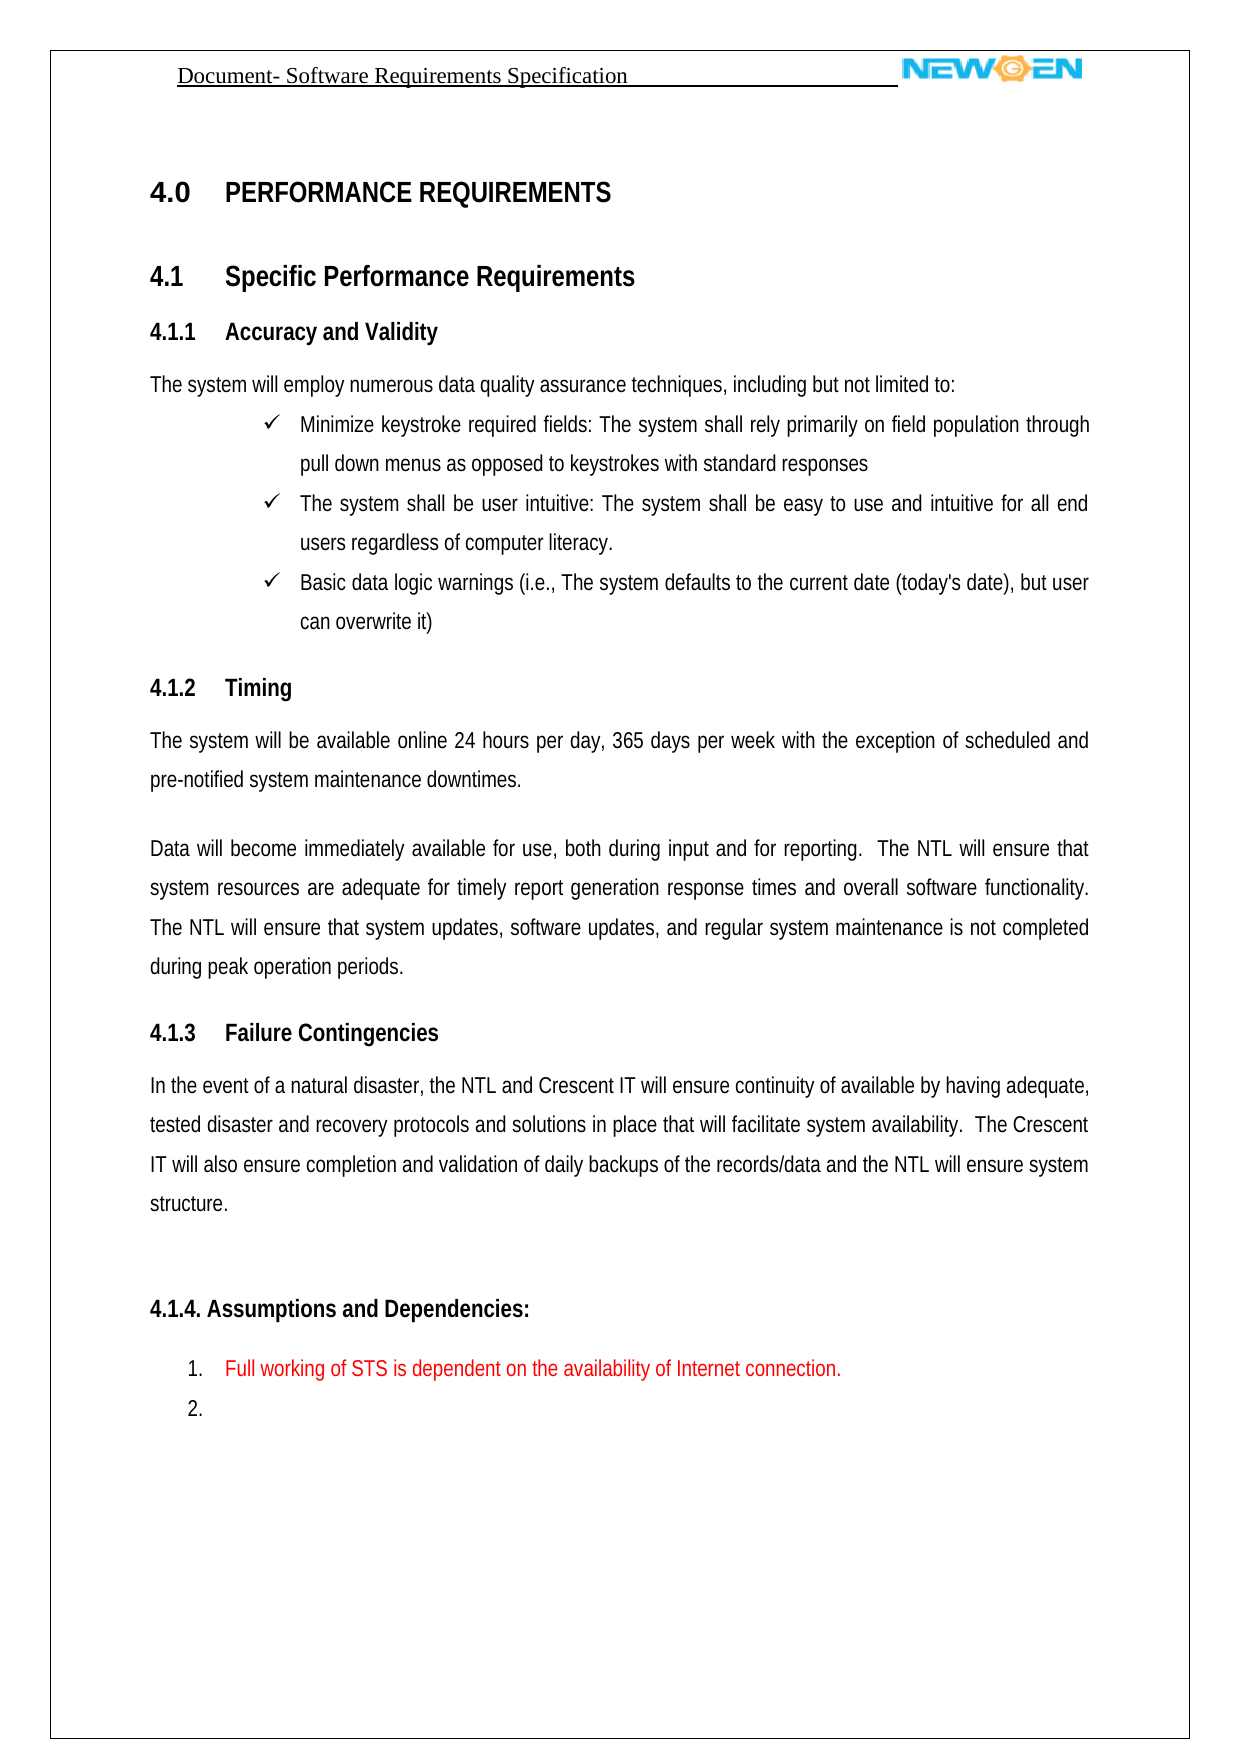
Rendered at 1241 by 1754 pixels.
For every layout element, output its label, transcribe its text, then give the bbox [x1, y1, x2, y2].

list Full working of STS is dependent on the availability of Internet connection. [187, 1355, 1090, 1382]
subtitle 4.1.1 Accuracy and Validity [150, 317, 1090, 346]
subtitle 4.1.4. Assumptions and Dependencies: [150, 1294, 1090, 1323]
list The system shall be user intuitive: The system shall be easy to use and intuitive for all end users regardless of computer literacy. [262, 490, 1090, 556]
text In the event of a natural disaster, the NTL and Crescent IT will ensure continuity of available by having adequate, tested disaster and recovery protocols and solutions in place that will facilitate system availability. The Crescent IT will also ensure completion and validation of daily backups of the records/data and the NTL will ensure system structure. [150, 1072, 1090, 1216]
text Data will become immediately available for use, both during input and for reporting. The NTL will ensure that system resources are adequate for timely report generation response times and overall software functionality. The NTL will ensure that system updates, software updates, and regular system maintenance is not completed during peak operation periods. [150, 834, 1090, 979]
subtitle 4.1.2 Timing [150, 673, 1090, 701]
list Minimize keystroke required fields: The system shall rely primarily on field population through pull down menus as opposed to keystrokes with standard responses [262, 411, 1090, 477]
subtitle Performance requirements [150, 175, 1090, 208]
text The system will employ numerous data quality assurance techniques, including but not limited to: [150, 371, 1090, 398]
list Basic data logic warnings (i.e., The system defaults to the current date (today's date), but user can overwrite it) [262, 569, 1090, 635]
picture [897, 52, 1091, 84]
subtitle 4.1 Specific Performance Requirements [150, 259, 1090, 292]
subtitle 4.1.3 Failure Contingencies [150, 1017, 1090, 1046]
text The system will be available online 24 hours per day, 365 days per week with the exception of scheduled and pre-notified system maintenance downtimes. [150, 727, 1090, 793]
